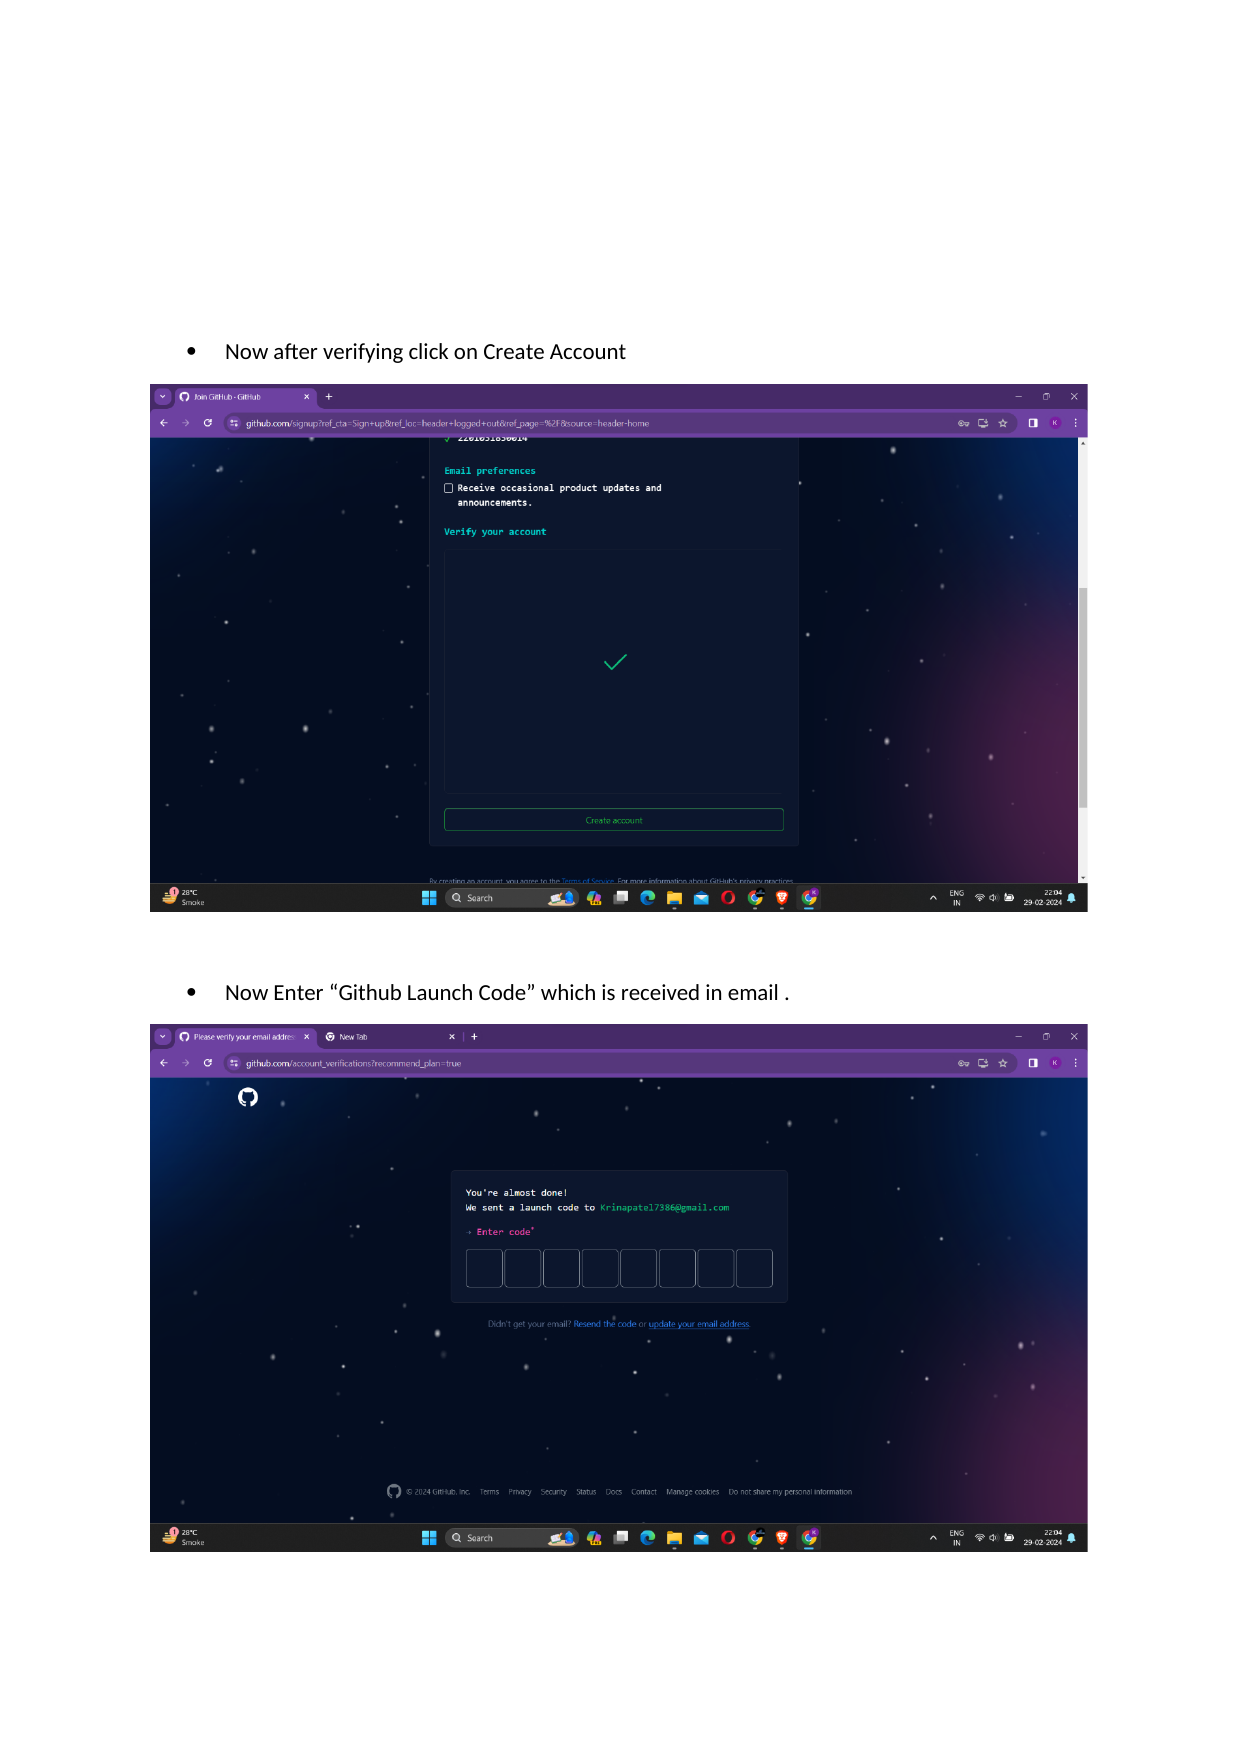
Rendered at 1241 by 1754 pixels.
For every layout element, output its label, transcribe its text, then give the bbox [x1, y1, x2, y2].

list Now after verifying click on Create Account [187, 337, 1090, 366]
picture [150, 1024, 1088, 1552]
list Now Enter “Github Launch Code” which is received in email . [187, 978, 1090, 1006]
picture [150, 384, 1088, 912]
